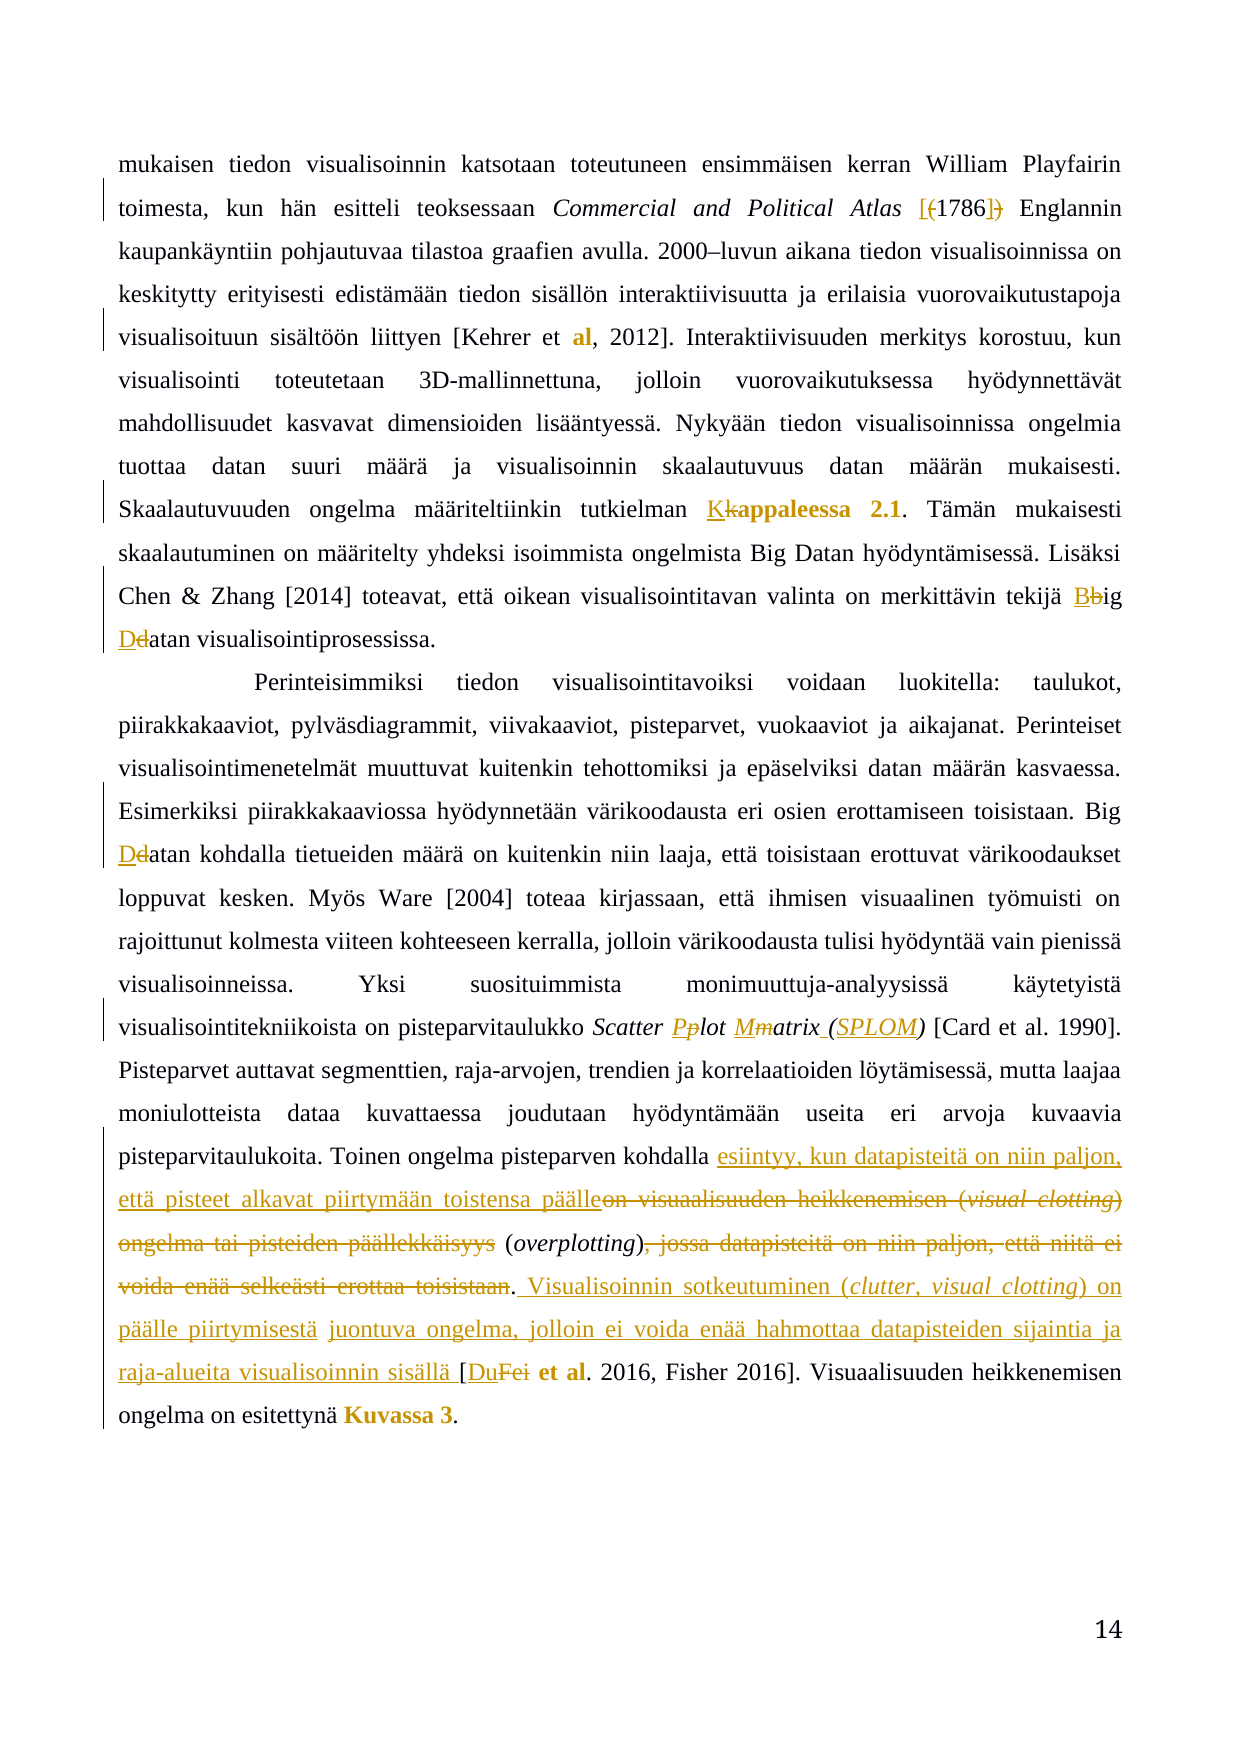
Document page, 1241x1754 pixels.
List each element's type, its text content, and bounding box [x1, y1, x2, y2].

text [118, 149, 1122, 653]
text Perinteisimmiksi tiedon visualisointitavoiksi voidaan luokitella: taulukot, piirakkakaaviot, pylväsdiagrammit, viivakaaviot, pisteparvet, vuokaaviot ja aikajanat. Perinteiset visualisointimenetelmät muuttuvat kuitenkin tehottomiksi ja epäselviksi datan määrän kasvaessa. Esimerkiksi piirakkakaaviossa hyödynnetään värikoodausta eri osien erottamiseen toisistaan. Big atan kohdalla tietueiden määrä on kuitenkin niin laaja, että toisistaan erottuvat värikoodaukset loppuvat kesken. Myös Ware [2004] toteaa kirjassaan, että ihmisen visuaalinen työmuisti on rajoittunut kolmesta viiteen kohteeseen kerralla, jolloin värikoodausta tulisi hyödyntää vain pienissä visualisoinneissa. Yksi suosituimmista monimuuttuja-analyysissä käytetyistä visualisointitekniikoista on pisteparvitaulukko Scatter lot atrix() [Card et al. 1990]. Pisteparvet auttavat segmenttien, raja-arvojen, trendien ja korrelaatioiden löytämisessä, mutta laajaa moniulotteista dataa kuvattaessa joudutaan hyödyntämään useita eri arvoja kuvaavia pisteparvitaulukoita. Toinen ongelma pisteparven kohdalla (overplotting). [ et al. 2016, Fisher 2016]. Visuaalisuuden heikkenemisen ongelma on esitettynä Kuvassa 3. [118, 667, 1122, 1429]
